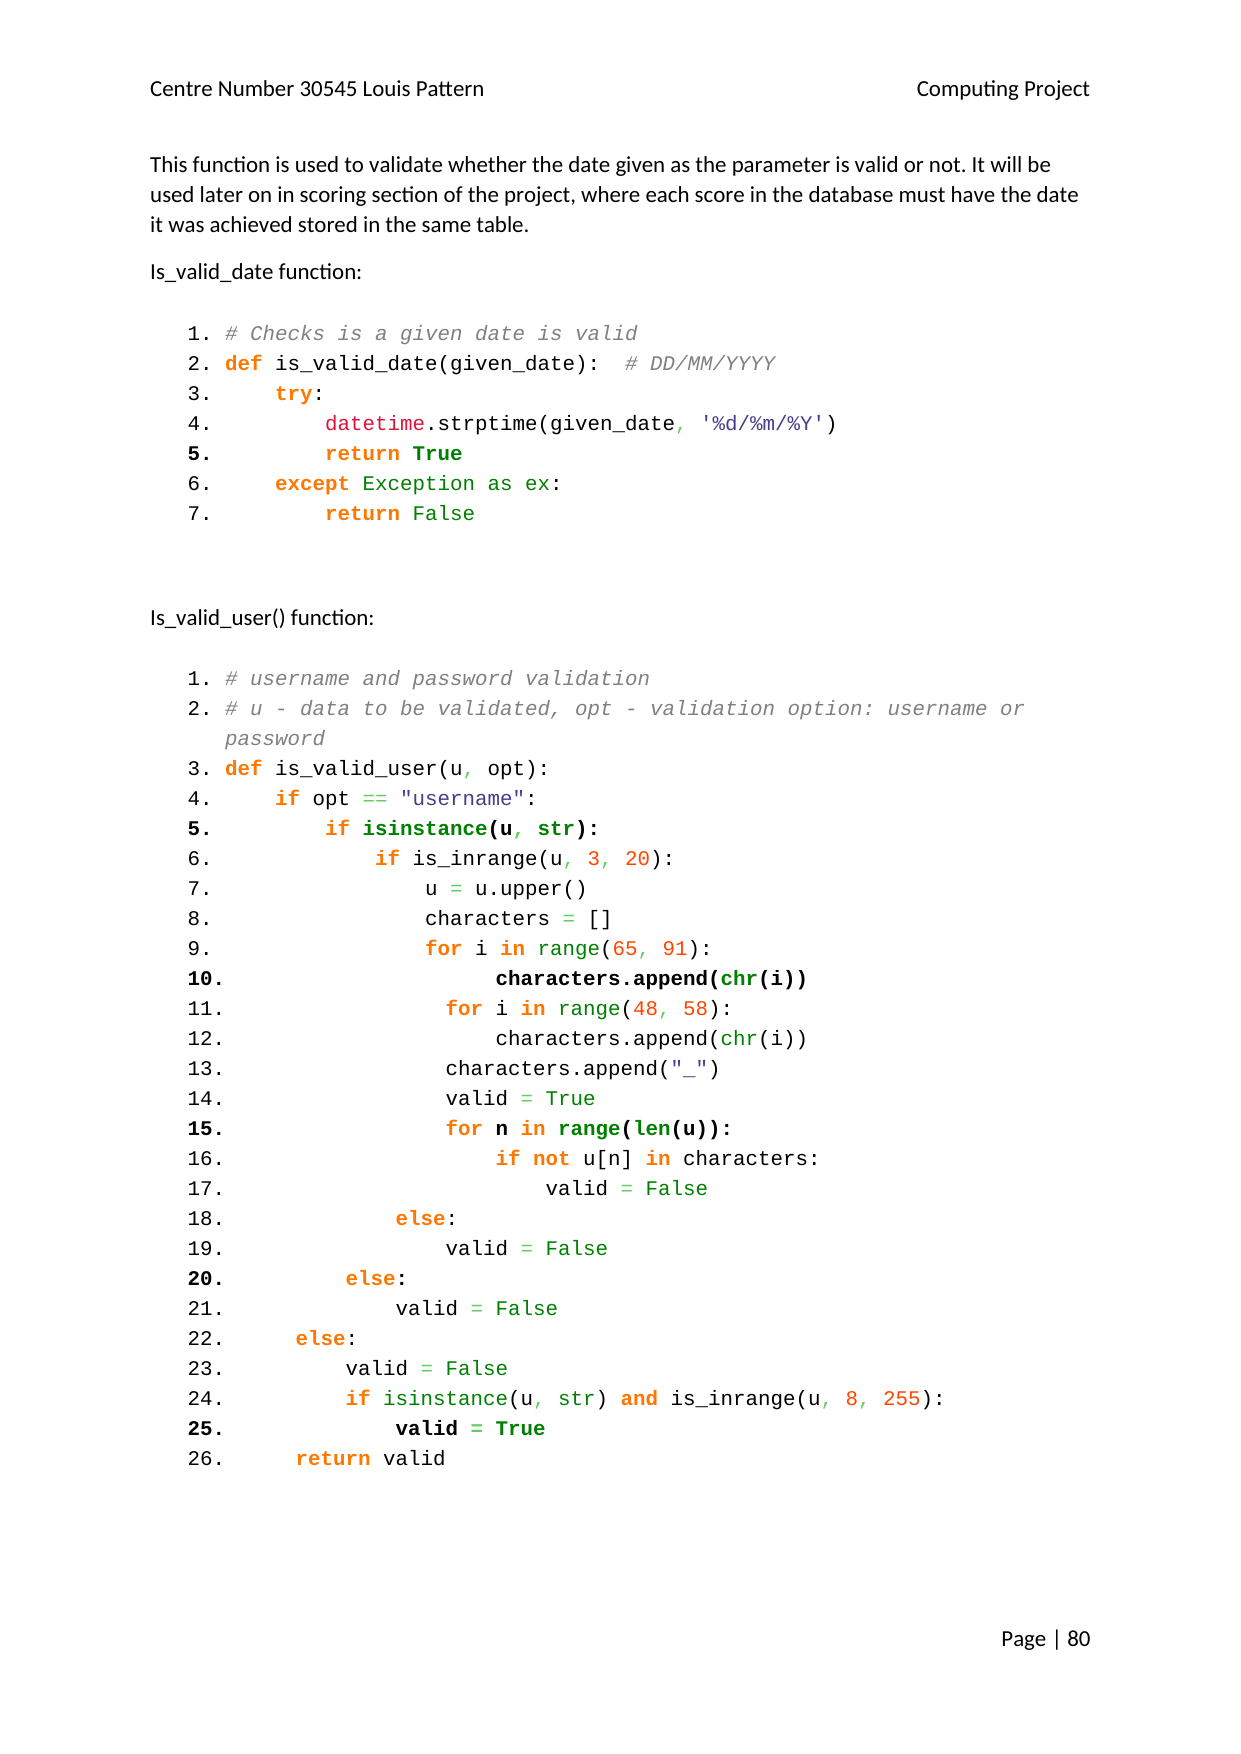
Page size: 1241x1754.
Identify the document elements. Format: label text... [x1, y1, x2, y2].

list else: [187, 1202, 1090, 1232]
list else: [187, 1322, 1090, 1352]
list def is_valid_user(u, opt): [187, 752, 1090, 782]
list valid = False [187, 1172, 1090, 1202]
list characters = [] [187, 902, 1090, 932]
list def is_valid_date(given_date): # DD/MM/YYYY [187, 347, 1090, 377]
list valid = False [187, 1352, 1090, 1382]
list datetime.strptime(given_date, '%d/%m/%Y') [187, 407, 1090, 437]
list u = u.upper() [187, 872, 1090, 902]
list characters.append("_") [187, 1052, 1090, 1082]
list if opt == "username": [187, 782, 1090, 812]
list else: [187, 1262, 1090, 1292]
list valid = True [187, 1082, 1090, 1112]
list for i in range(65, 91): [187, 932, 1090, 962]
list try: [187, 377, 1090, 407]
list # Checks is a given date is valid [187, 317, 1090, 347]
list return False [187, 497, 1090, 527]
list if is_inrange(u, 3, 20): [187, 842, 1090, 872]
list for n in range(len(u)): [187, 1112, 1090, 1142]
list if not u[n] in characters: [187, 1142, 1090, 1172]
list valid = False [187, 1232, 1090, 1262]
text Is_valid_date function: [150, 257, 1090, 285]
list except Exception as ex: [187, 467, 1090, 497]
list if isinstance(u, str): [187, 812, 1090, 842]
list return valid [187, 1442, 1090, 1472]
list if isinstance(u, str) and is_inrange(u, 8, 255): [187, 1382, 1090, 1412]
list for i in range(48, 58): [187, 992, 1090, 1022]
list characters.append(chr(i)) [187, 962, 1090, 992]
text Is_valid_user() function: [150, 603, 1090, 631]
list valid = True [187, 1412, 1090, 1442]
list # username and password validation [187, 662, 1090, 692]
list # u - data to be validated, opt - validation option: username or password [187, 692, 1090, 752]
list return True [187, 437, 1090, 467]
list valid = False [187, 1292, 1090, 1322]
list characters.append(chr(i)) [187, 1022, 1090, 1052]
text This function is used to validate whether the date given as the parameter is valid or not. It will be used later on in scoring section of the project, where each score in the database must have the date it was achieved stored in the same table. [150, 150, 1090, 238]
